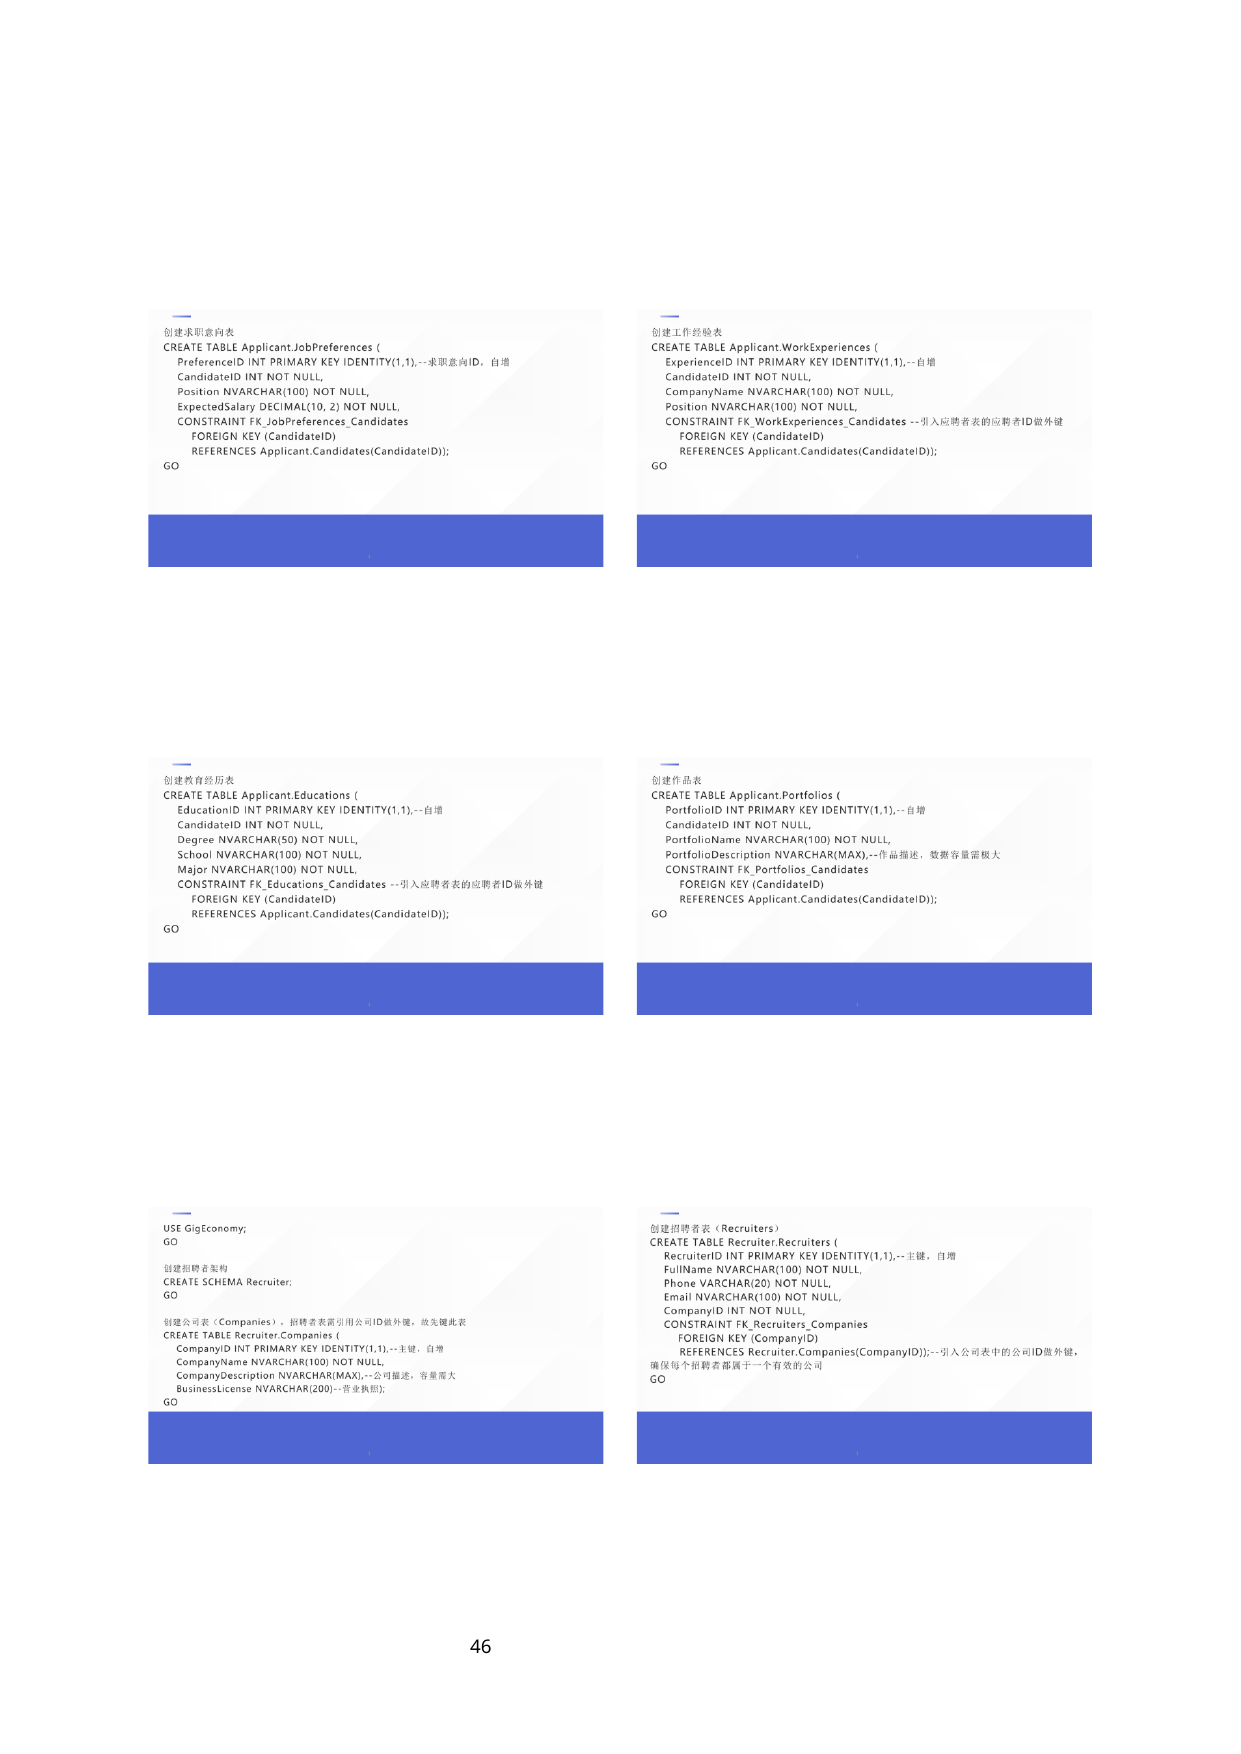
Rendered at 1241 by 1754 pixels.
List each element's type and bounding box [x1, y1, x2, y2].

picture [636, 758, 1092, 1015]
table_header [620, 224, 1109, 673]
picture [636, 1207, 1092, 1464]
table_cell [620, 1121, 1109, 1571]
picture [148, 758, 604, 1015]
table_cell [132, 1121, 620, 1571]
picture [148, 310, 604, 567]
table_cell [132, 673, 620, 1121]
table_cell [620, 673, 1109, 1121]
picture [148, 1207, 604, 1464]
picture [636, 310, 1092, 567]
table_header [132, 224, 620, 673]
